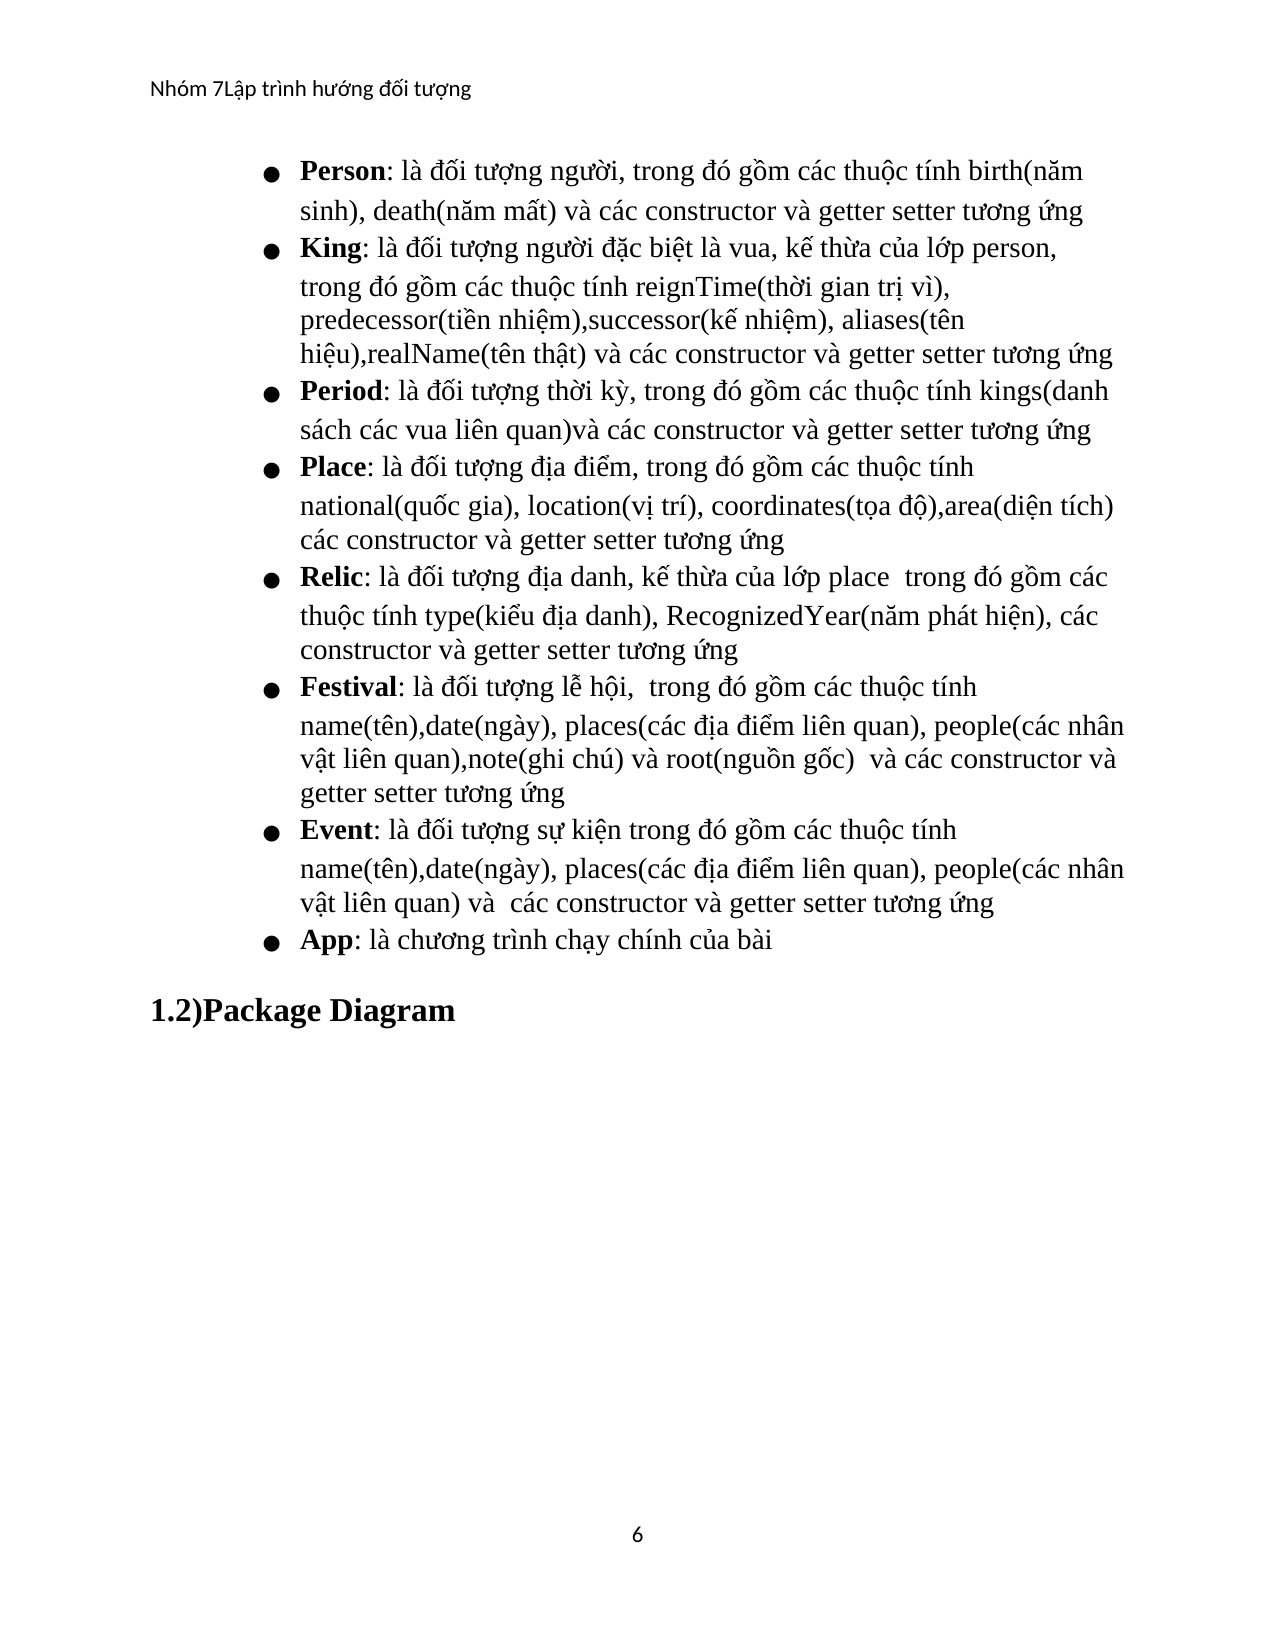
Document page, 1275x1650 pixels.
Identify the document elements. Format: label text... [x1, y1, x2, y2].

list App: là chương trình chạy chính của bài [262, 918, 1125, 961]
list Place: là đối tượng địa điểm, trong đó gồm các thuộc tính national(quốc gia), location(vị trí), coordinates(tọa độ),area(diện tích) các constructor và getter setter tương ứng [262, 446, 1125, 556]
list Period: là đối tượng thời kỳ, trong đó gồm các thuộc tính kings(danh sách các vua liên quan)và các constructor và getter setter tương ứng [262, 369, 1125, 446]
list Festival: là đối tượng lễ hội, trong đó gồm các thuộc tính name(tên),date(ngày), places(các địa điểm liên quan), people(các nhân vật liên quan),note(ghi chú) và root(nguồn gốc) và các constructor và getter setter tương ứng [262, 665, 1125, 809]
list Person: là đối tượng người, trong đó gồm các thuộc tính birth(năm sinh), death(năm mất) và các constructor và getter setter tương ứng [262, 150, 1125, 226]
list Relic: là đối tượng địa danh, kế thừa của lớp place trong đó gồm các thuộc tính type(kiểu địa danh), RecognizedYear(năm phát hiện), các constructor và getter setter tương ứng [262, 556, 1125, 665]
list Event: là đối tượng sự kiện trong đó gồm các thuộc tính name(tên),date(ngày), places(các địa điểm liên quan), people(các nhân vật liên quan) và các constructor và getter setter tương ứng [262, 809, 1125, 918]
subtitle 1.2)Package Diagram [150, 990, 1125, 1029]
list King: là đối tượng người đặc biệt là vua, kế thừa của lớp person, trong đó gồm các thuộc tính reignTime(thời gian trị vì), predecessor(tiền nhiệm),successor(kế nhiệm), aliases(tên hiệu),realName(tên thật) và các constructor và getter setter tương ứng [262, 226, 1125, 369]
